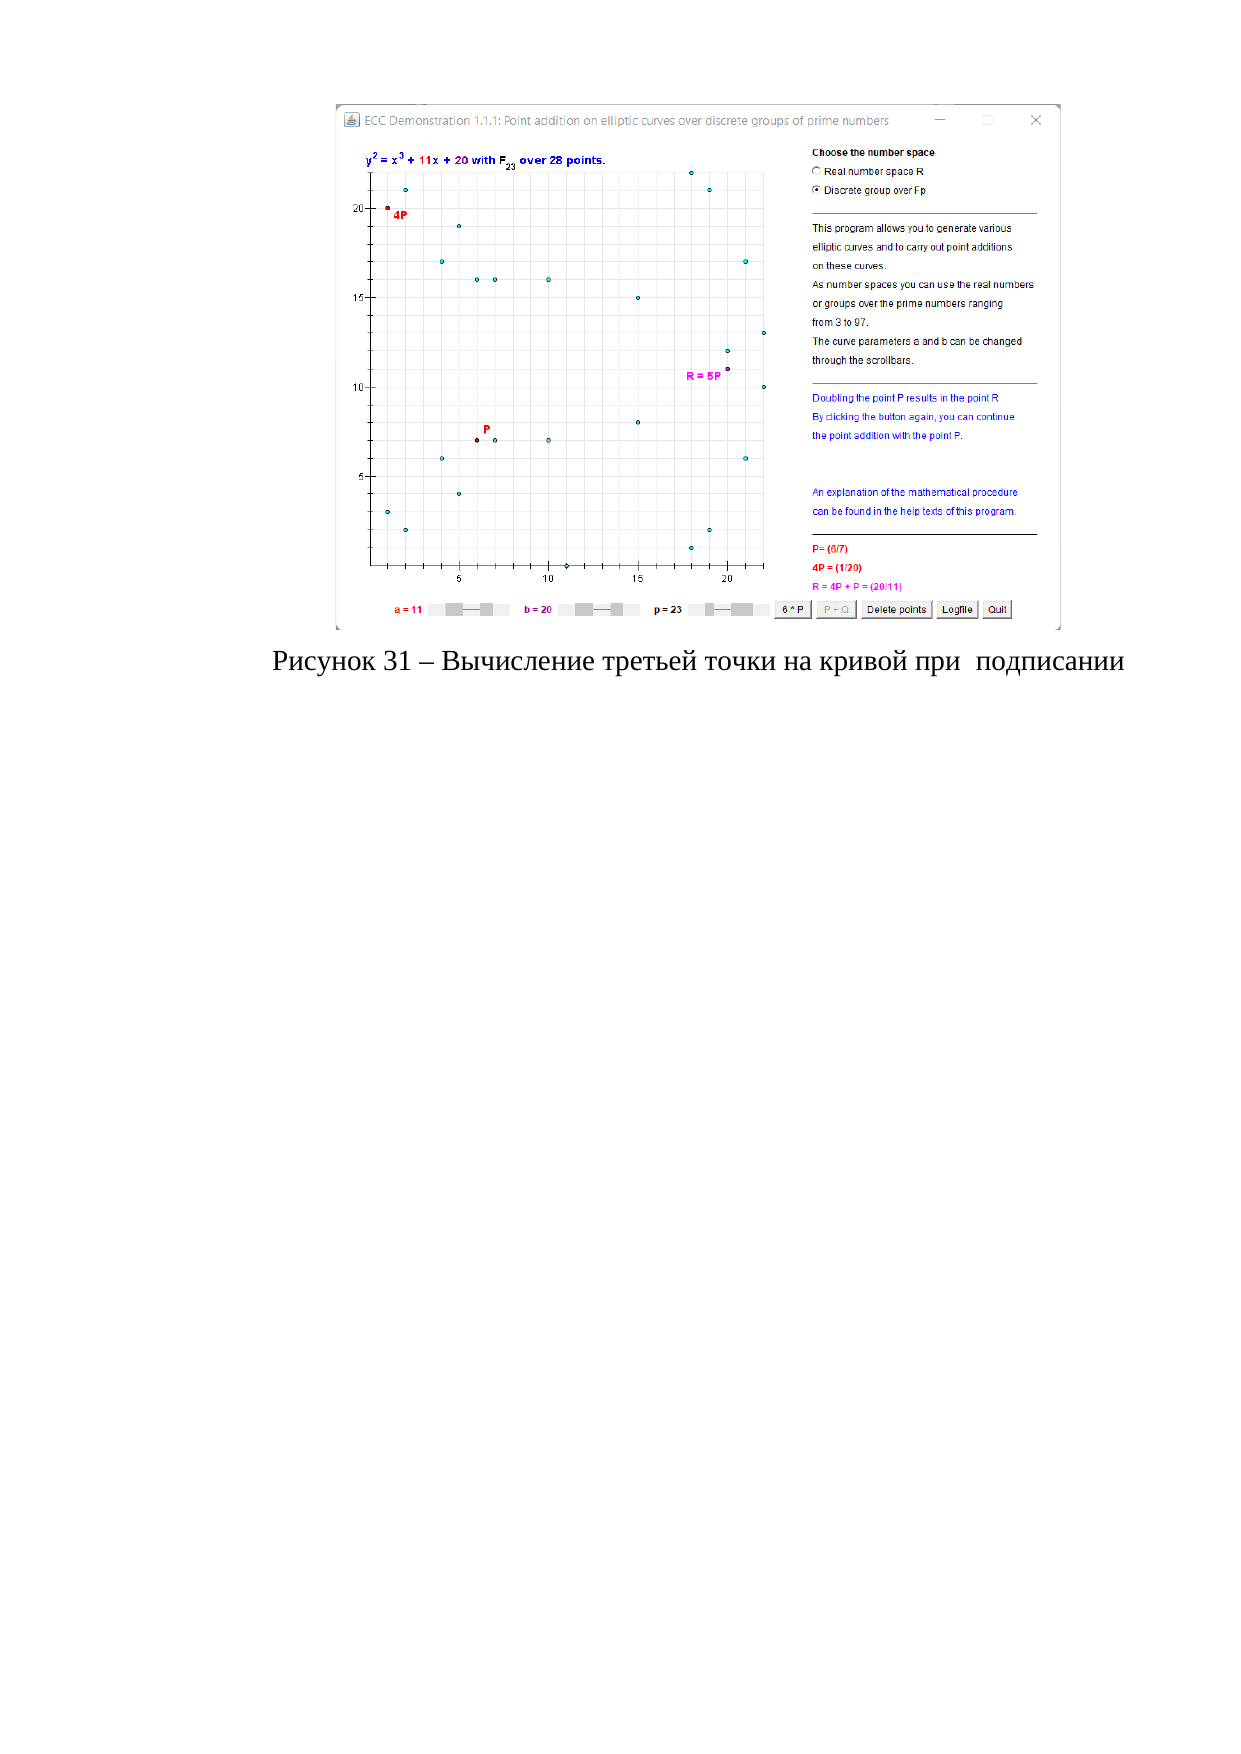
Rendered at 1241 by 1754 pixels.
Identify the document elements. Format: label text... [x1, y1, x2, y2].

text Рисунок 31 – Вычисление третьей точки на кривой при подписании [146, 643, 1177, 677]
picture [335, 104, 1061, 630]
